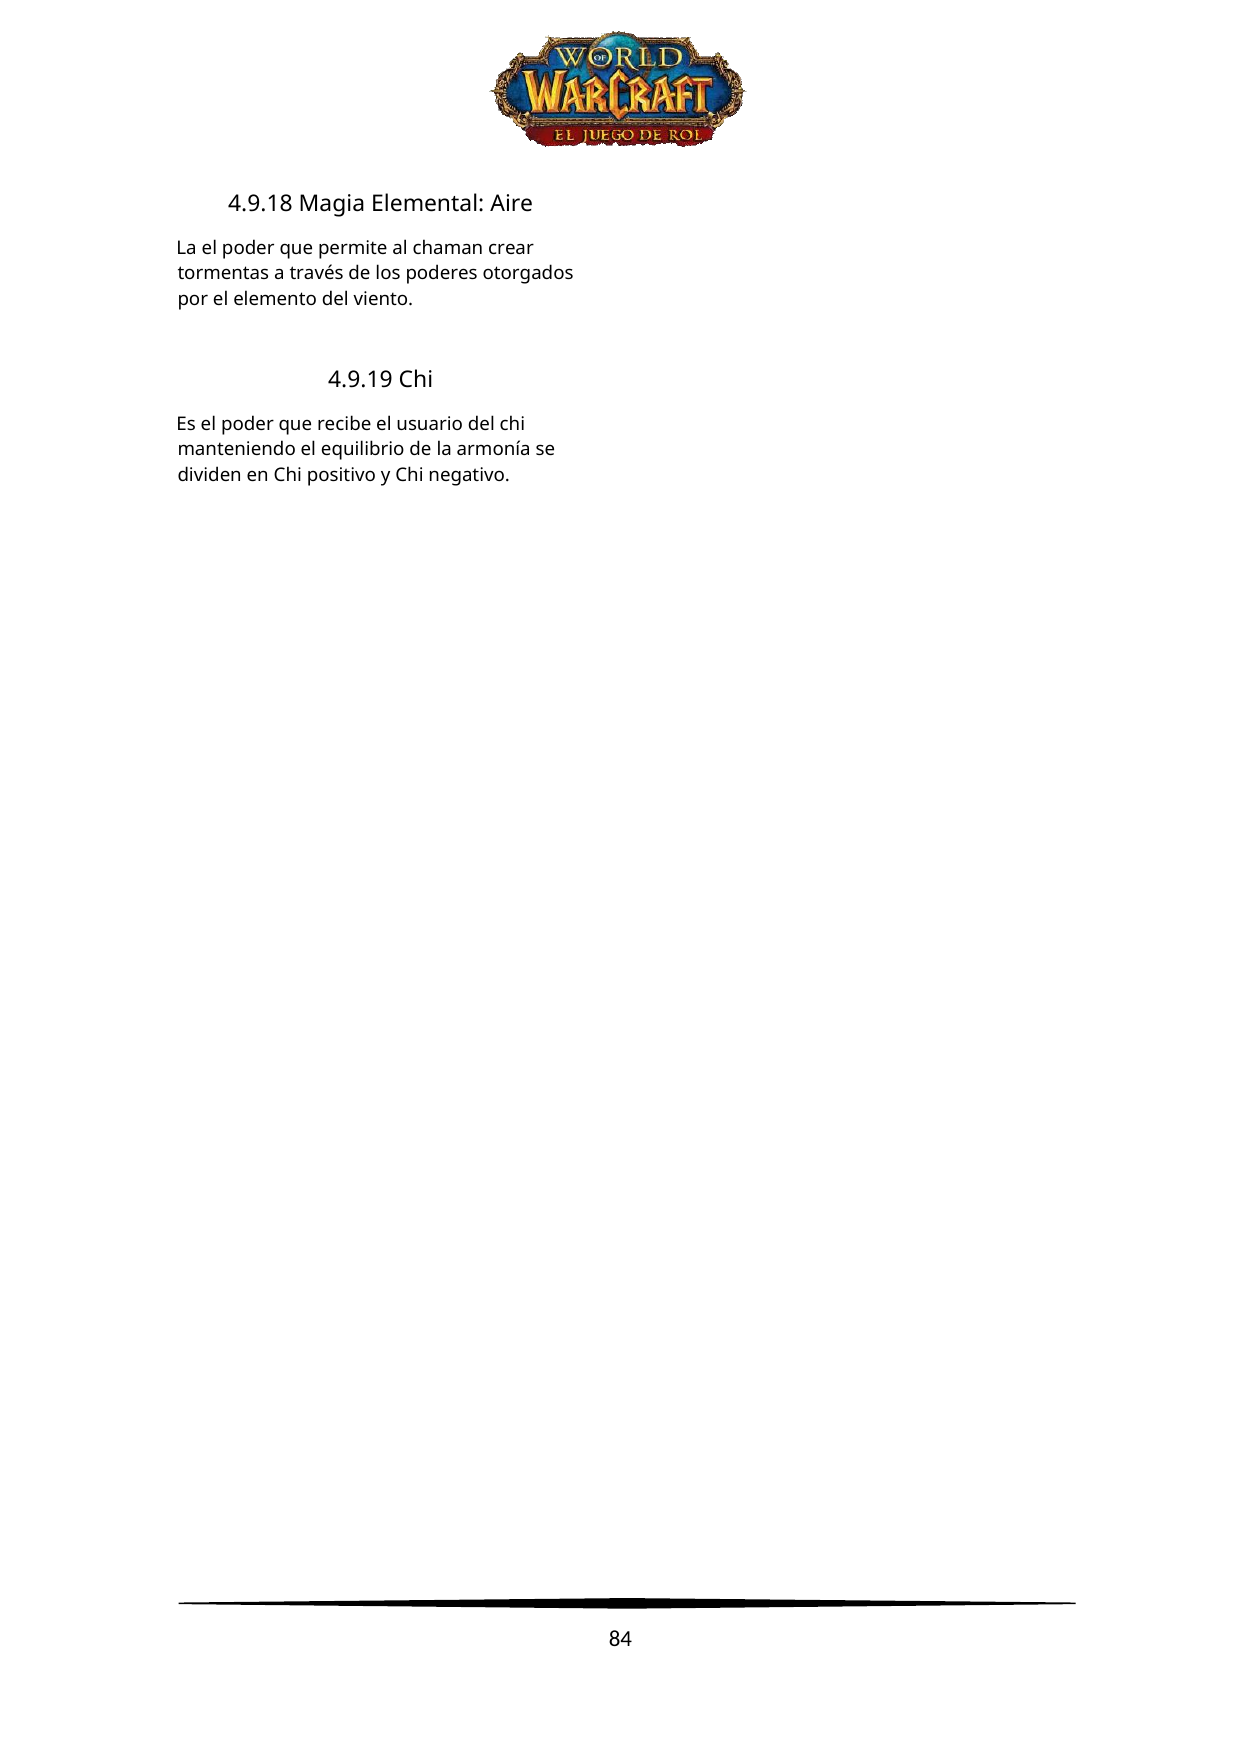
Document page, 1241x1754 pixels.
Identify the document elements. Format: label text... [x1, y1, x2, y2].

subtitle 4.9.18 Magia Elemental: Aire [176, 187, 585, 218]
subtitle 4.9.19 Chi [176, 363, 585, 394]
text La el poder que permite al chaman crear tormentas a través de los poderes otorgados por el elemento del viento. [176, 234, 585, 311]
picture [487, 26, 753, 157]
text Es el poder que recibe el usuario del chi manteniendo el equilibrio de la armonía se dividen en Chi positivo y Chi negativo. [176, 410, 585, 487]
